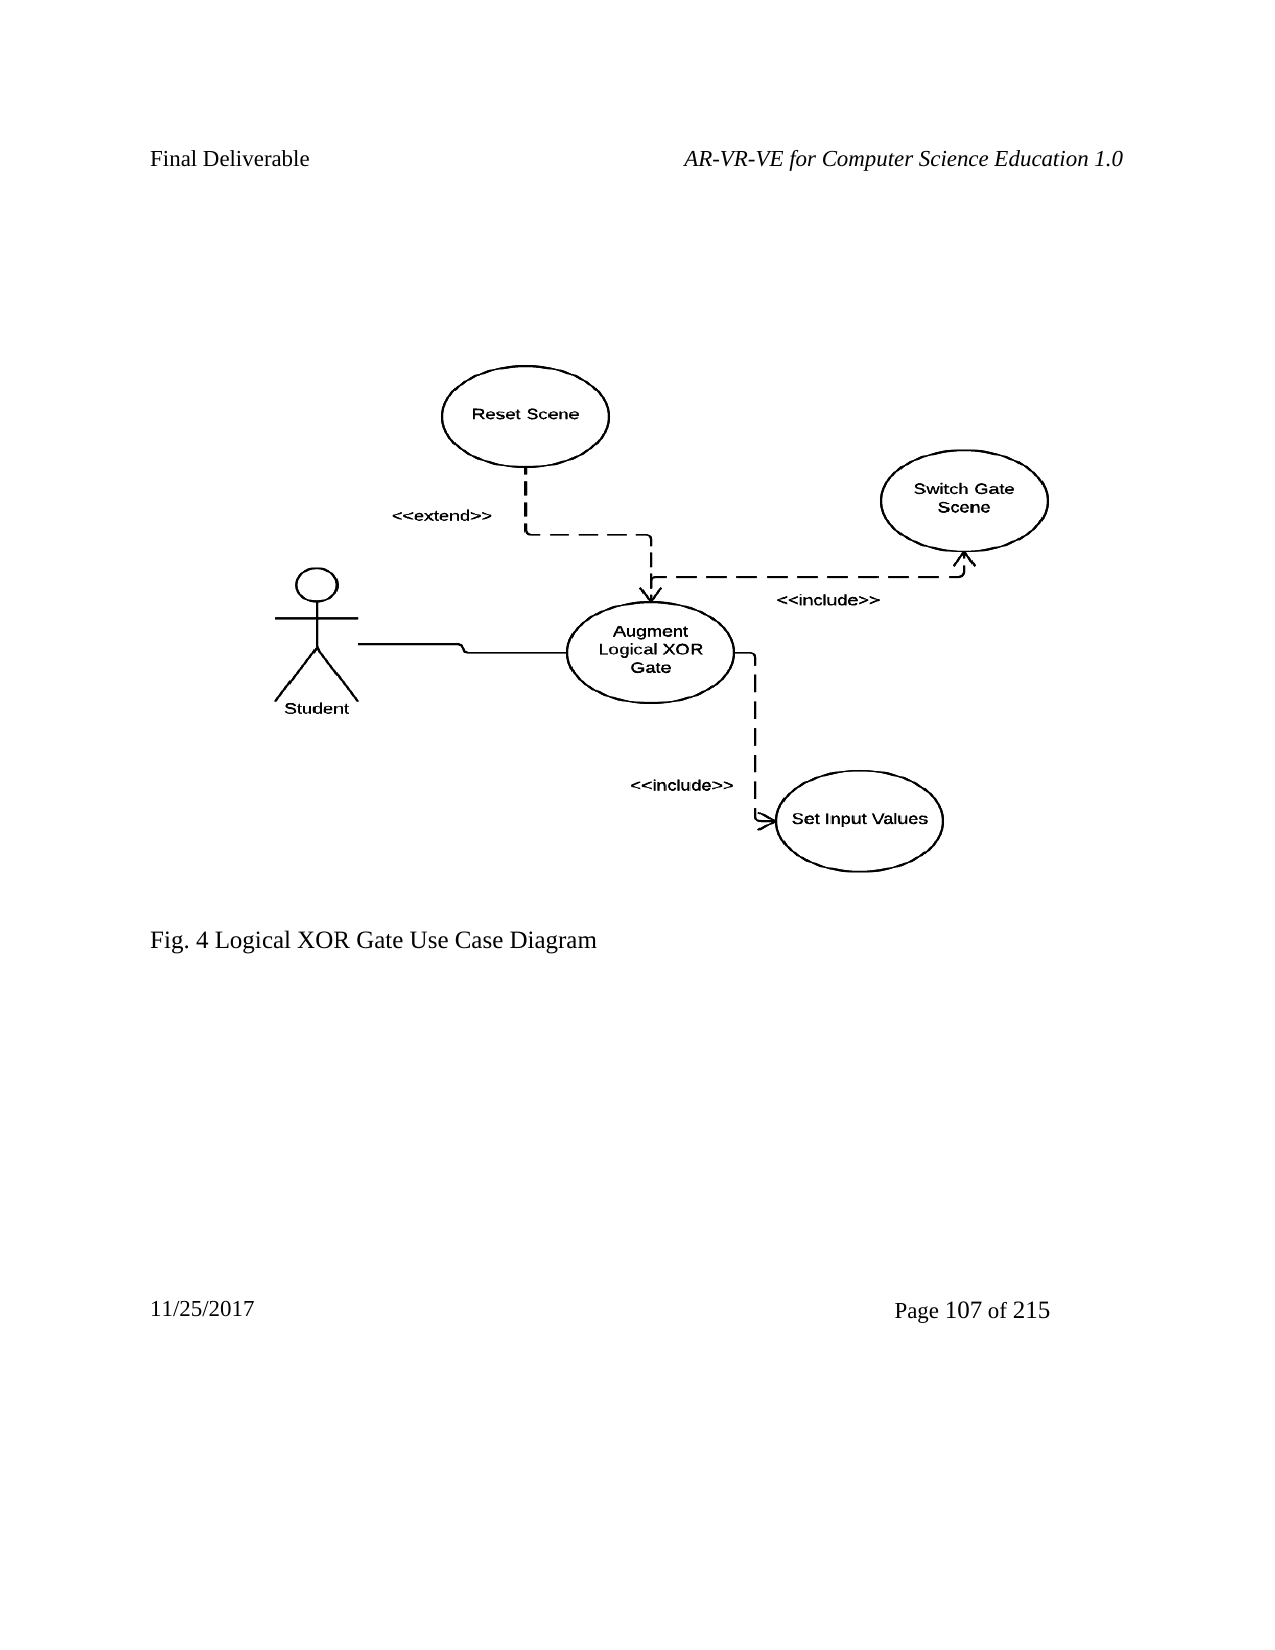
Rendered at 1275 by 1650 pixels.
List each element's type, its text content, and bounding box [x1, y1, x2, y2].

subtitle Fig. 4 Logical XOR Gate Use Case Diagram [150, 925, 1125, 954]
picture [150, 332, 1090, 905]
